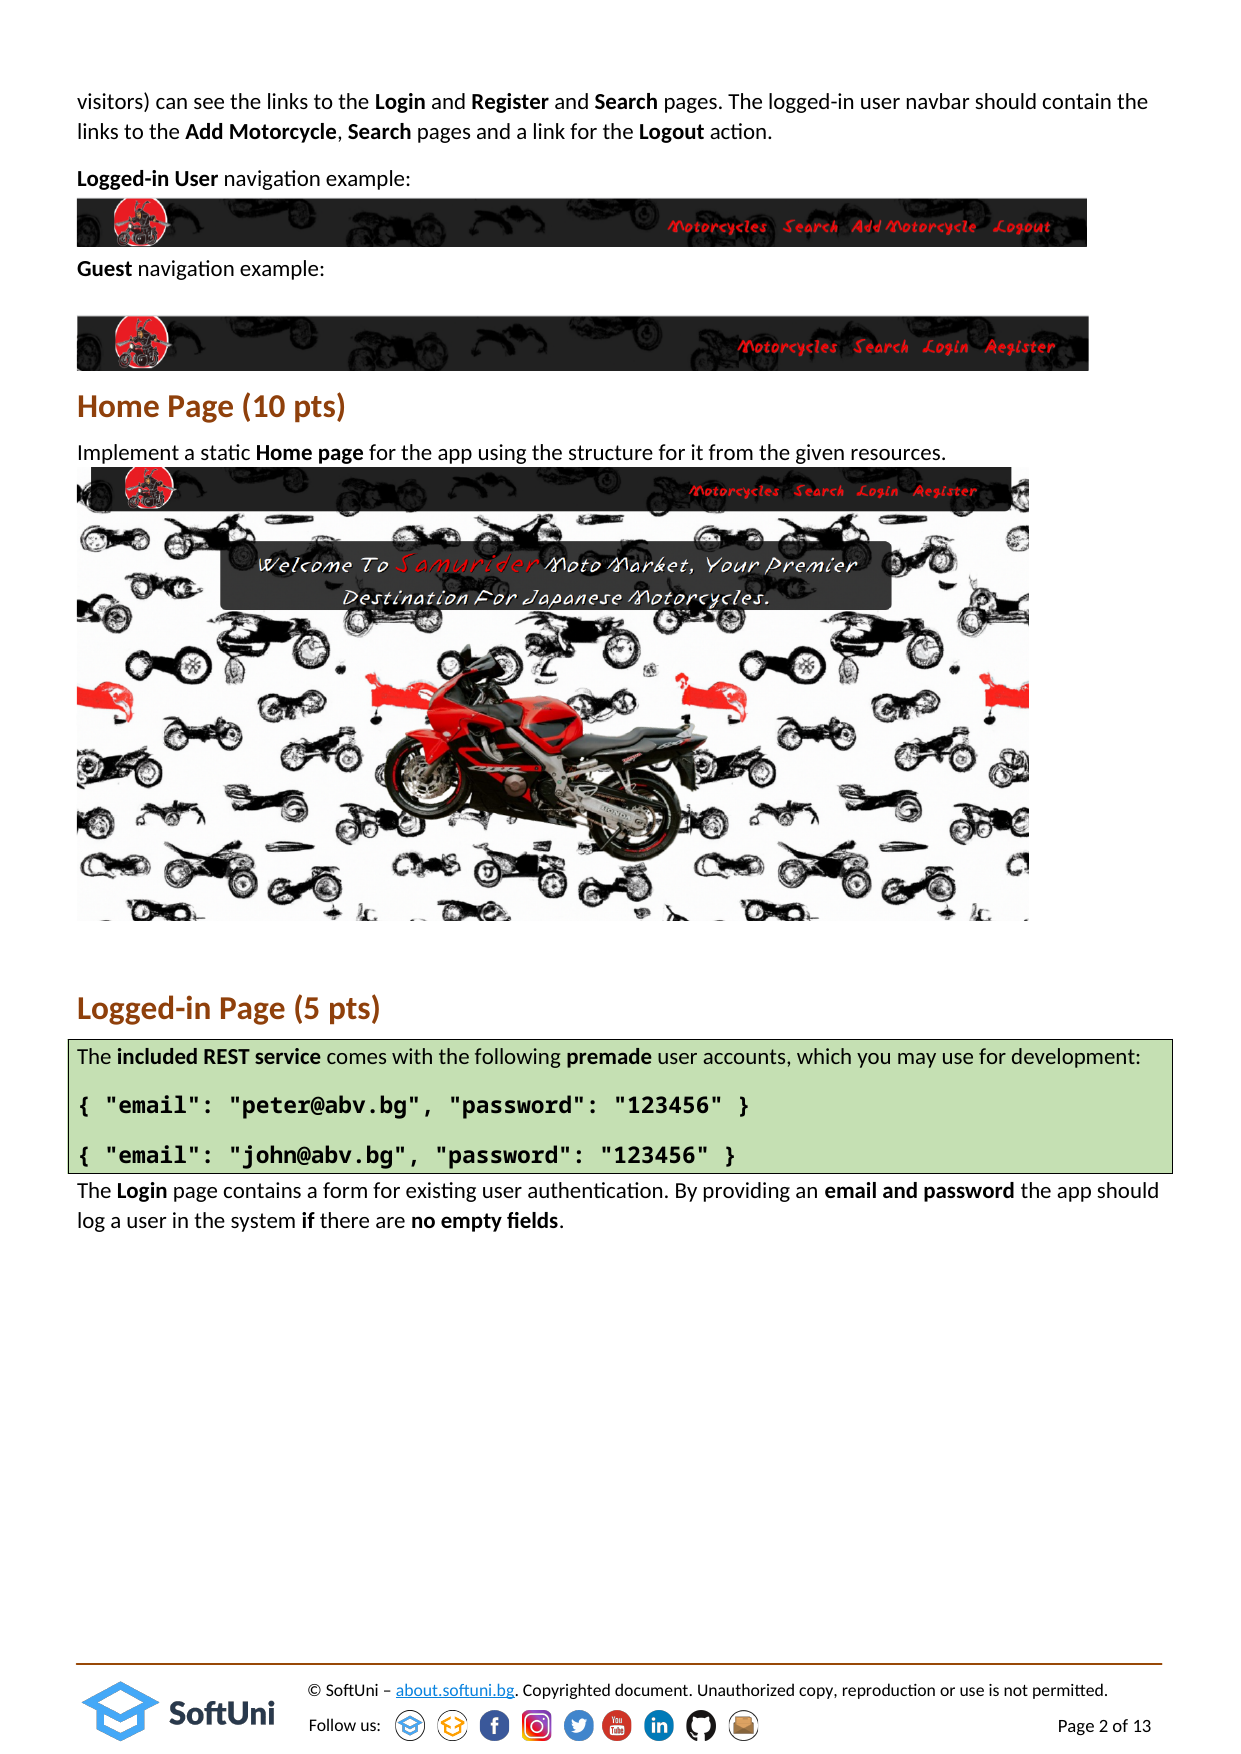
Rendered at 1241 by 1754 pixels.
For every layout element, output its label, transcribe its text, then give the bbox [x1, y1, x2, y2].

picture [76, 467, 1029, 921]
text The Login page contains a form for existing user authentication. By providing an email and password the app should log a user in the system if there are no empty fields. [77, 1176, 1163, 1234]
text Guest navigation example: [77, 254, 1163, 282]
picture [728, 1710, 759, 1741]
picture [665, 1732, 674, 1741]
text The included REST service comes with the following premade user accounts, which you may use for development: [69, 1040, 1172, 1070]
picture [395, 1710, 425, 1741]
picture [686, 1710, 716, 1741]
picture [644, 1732, 653, 1741]
picture [644, 1710, 653, 1719]
picture [658, 1723, 667, 1732]
text Logged-in Page (5 pts) [77, 987, 1163, 1027]
picture [479, 1710, 510, 1741]
picture [437, 1710, 468, 1741]
picture [665, 1710, 674, 1719]
picture [522, 1710, 552, 1741]
picture [76, 314, 1089, 371]
picture [602, 1710, 632, 1741]
picture [564, 1710, 594, 1741]
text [77, 87, 1163, 145]
text { "email": "john@abv.bg", "password": "123456" } [69, 1136, 1172, 1173]
text Home Page (10 pts) [77, 385, 1163, 426]
text { "email": "peter@abv.bg", "password": "123456" } [69, 1086, 1172, 1120]
picture [75, 1676, 281, 1747]
picture [76, 197, 1087, 247]
text Logged-in User navigation example: [77, 164, 1163, 192]
